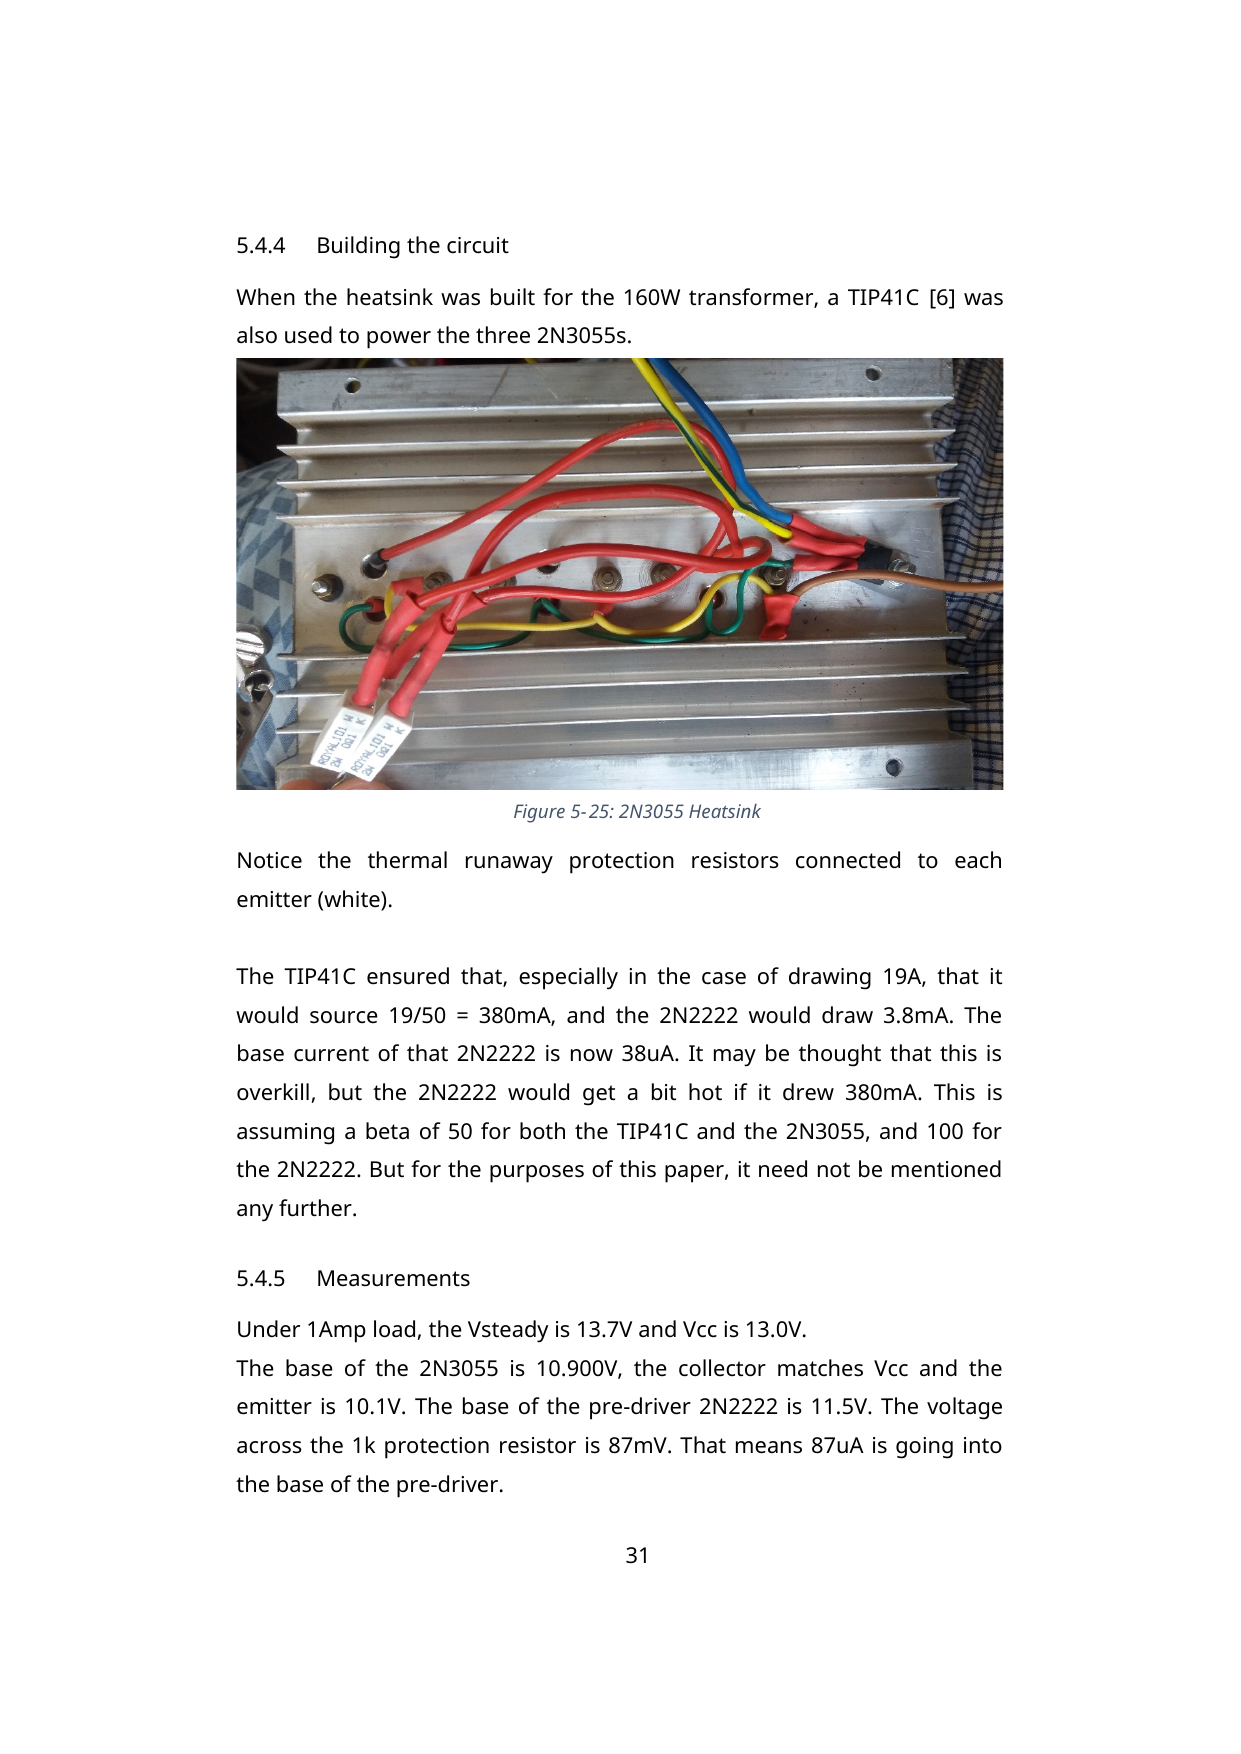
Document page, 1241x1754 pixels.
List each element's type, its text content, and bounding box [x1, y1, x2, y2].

text Under 1Amp load, the Vsteady is 13.7V and Vcc is 13.0V. [236, 1314, 1004, 1344]
subtitle Measurements [236, 1263, 1004, 1293]
text Notice the thermal runaway protection resistors connected to each emitter (white). [236, 845, 1004, 914]
text The base of the 2N3055 is 10.900V, the collector matches Vcc and the emitter is 10.1V. The base of the pre-driver 2N2222 is 11.5V. The voltage across the 1k protection resistor is 87mV. That means 87uA is going into the base of the pre-driver. [236, 1353, 1004, 1498]
text When the heatsink was built for the 160W transformer, a TIP41C was also used to power the three 2N3055s. [236, 281, 1004, 350]
subtitle Building the circuit [236, 230, 1004, 260]
picture [236, 358, 1004, 790]
text Figure 5-25: 2N3055 Heatsink [236, 799, 1004, 824]
text The TIP41C ensured that, especially in the case of drawing 19A, that it would source 19/50 = 380mA, and the 2N2222 would draw 3.8mA. The base current of that 2N2222 is now 38uA. It may be thought that this is overkill, but the 2N2222 would get a bit hot if it drew 380mA. This is assuming a beta of 50 for both the TIP41C and the 2N3055, and 100 for the 2N2222. But for the purposes of this paper, it need not be mentioned any further. [236, 961, 1004, 1223]
